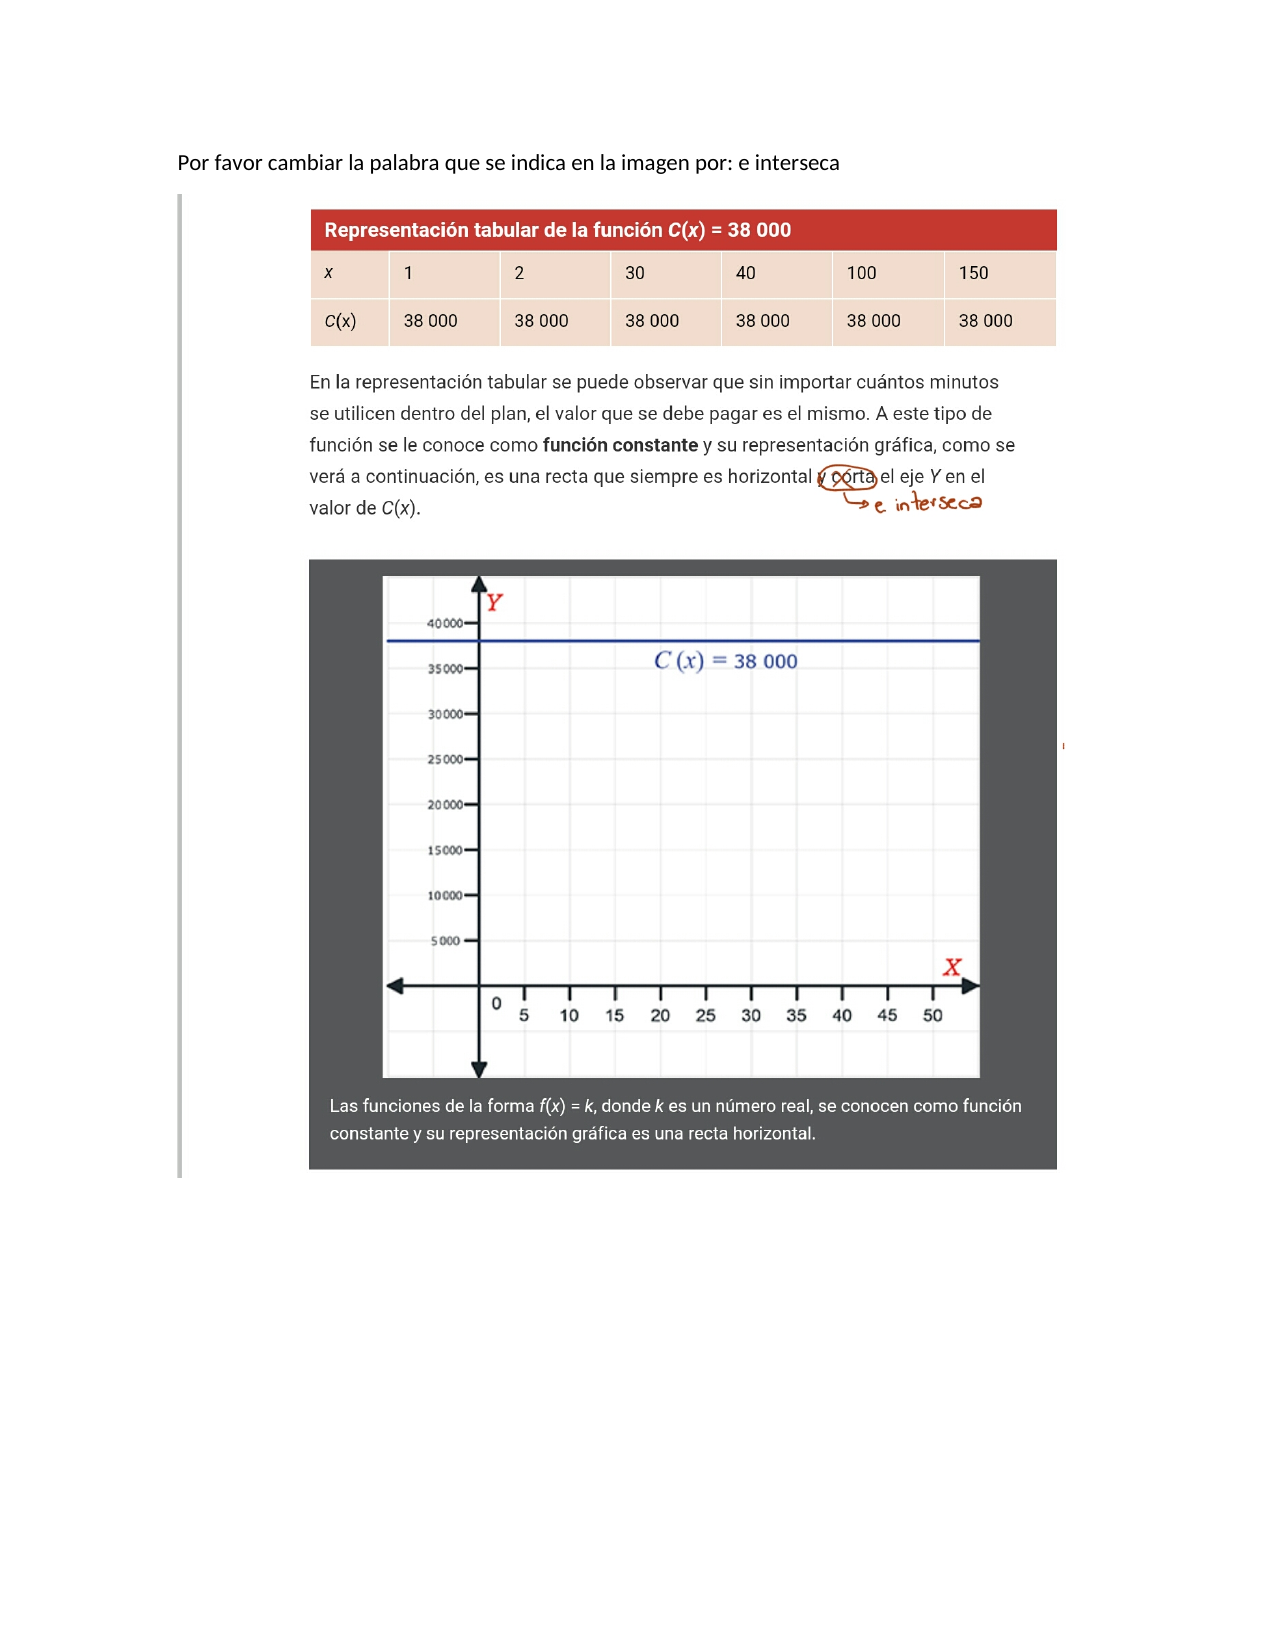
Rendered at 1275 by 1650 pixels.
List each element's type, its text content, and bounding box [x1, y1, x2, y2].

text Por favor cambiar la palabra que se indica en la imagen por: e interseca [177, 148, 1098, 176]
picture [177, 194, 1098, 1178]
